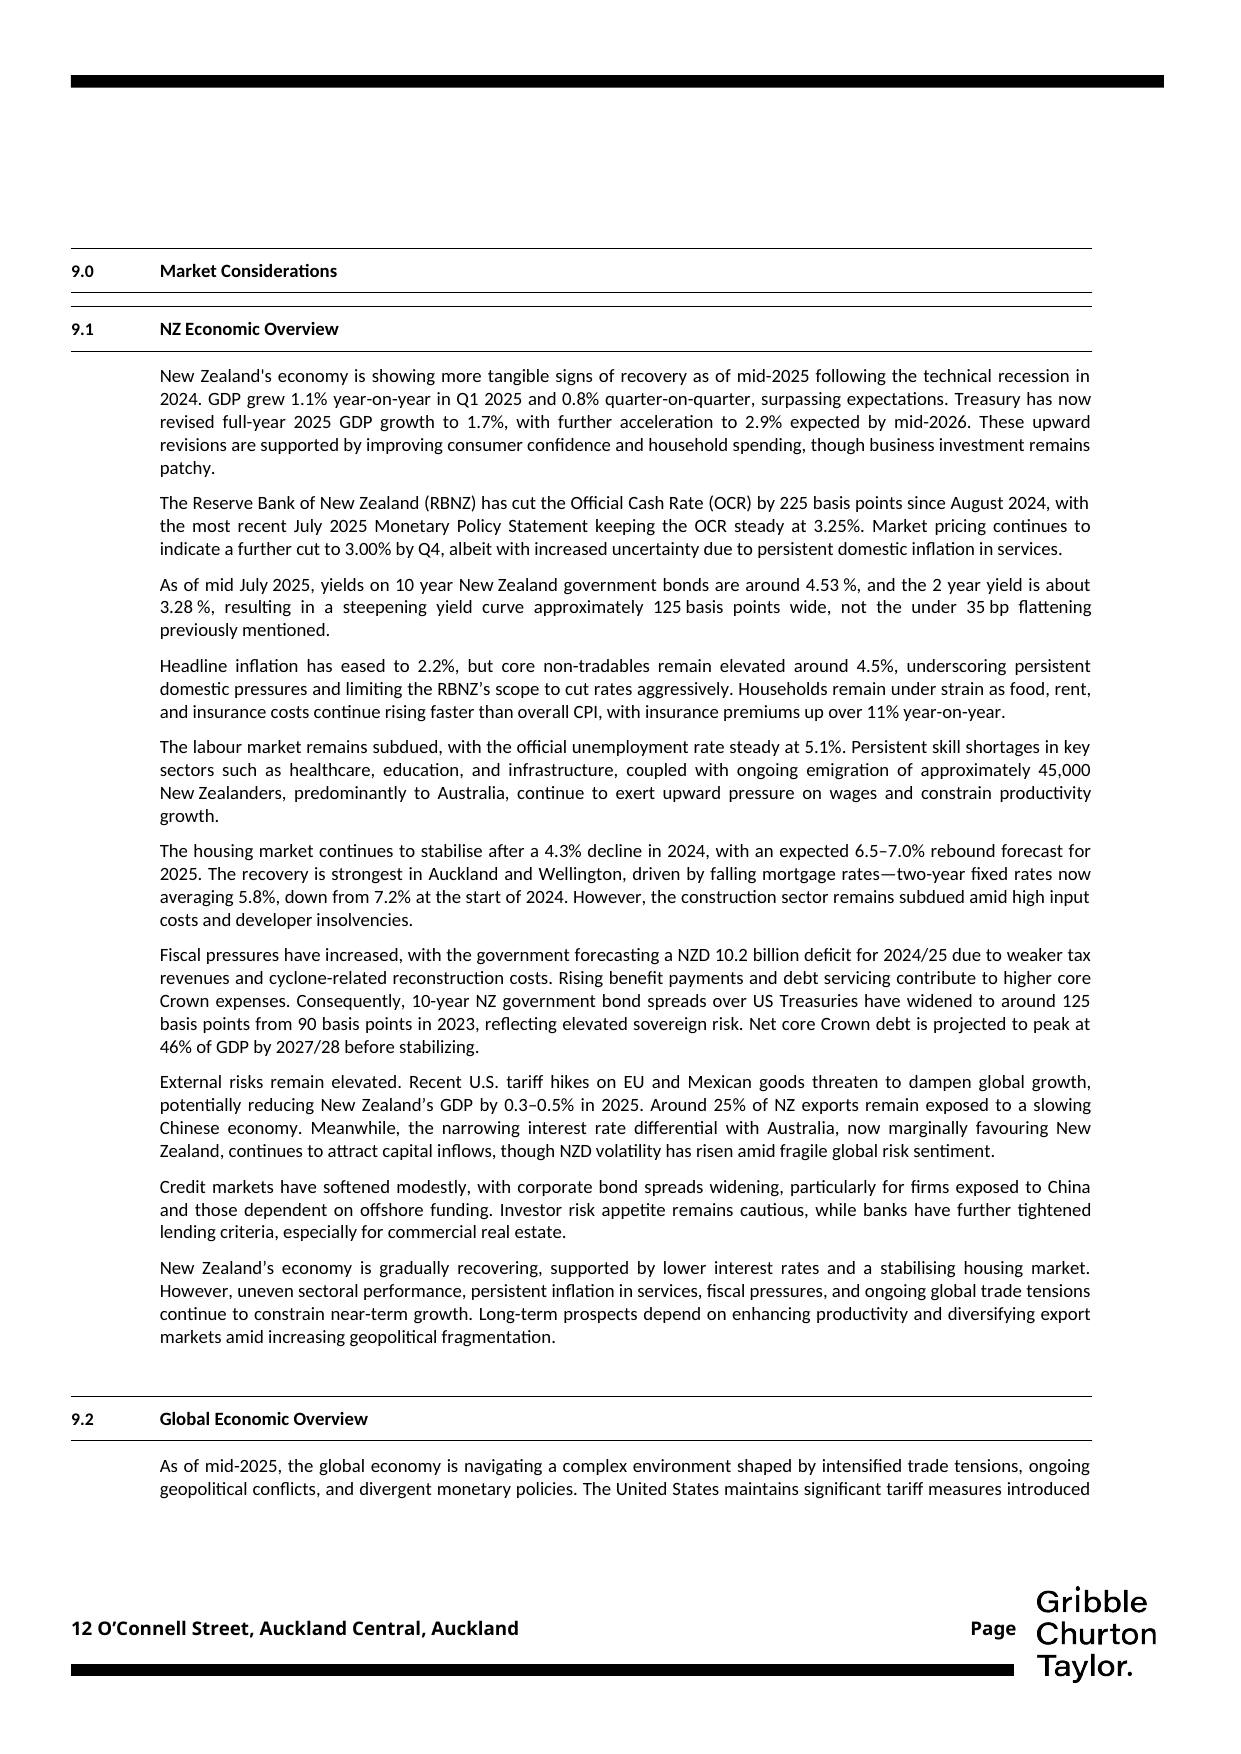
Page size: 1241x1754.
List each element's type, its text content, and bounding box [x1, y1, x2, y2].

text As of mid July 2025, yields on 10 year New Zealand government bonds are around 4.53 %, and the 2 year yield is about 3.28 %, resulting in a steepening yield curve approximately 125 basis points wide, not the under 35 bp flattening previously mentioned. [159, 573, 1092, 641]
text New Zealand's economy is showing more tangible signs of recovery as of mid-2025 following the technical recession in 2024. GDP grew 1.1% year-on-year in Q1 2025 and 0.8% quarter-on-quarter, surpassing expectations. Treasury has now revised full-year 2025 GDP growth to 1.7%, with further acceleration to 2.9% expected by mid-2026. These upward revisions are supported by improving consumer confidence and household spending, though business investment remains patchy. [159, 364, 1092, 479]
subtitle Global Economic Overview [71, 1397, 1092, 1440]
subtitle NZ Economic Overview [71, 307, 1092, 351]
text The Reserve Bank of New Zealand (RBNZ) has cut the Official Cash Rate (OCR) by 225 basis points since August 2024, with the most recent July 2025 Monetary Policy Statement keeping the OCR steady at 3.25%. Market pricing continues to indicate a further cut to 3.00% by Q4, albeit with increased uncertainty due to persistent domestic inflation in services. [159, 491, 1092, 560]
picture [1037, 1586, 1156, 1683]
text Headline inflation has eased to 2.2%, but core non-tradables remain elevated around 4.5%, underscoring persistent domestic pressures and limiting the RBNZ’s scope to cut rates aggressively. Households remain under strain as food, rent, and insurance costs continue rising faster than overall CPI, with insurance premiums up over 11% year-on-year. [159, 654, 1092, 723]
text Fiscal pressures have increased, with the government forecasting a NZD 10.2 billion deficit for 2024/25 due to weaker tax revenues and cyclone-related reconstruction costs. Rising benefit payments and debt servicing contribute to higher core Crown expenses. Consequently, 10-year NZ government bond spreads over US Treasuries have widened to around 125 basis points from 90 basis points in 2023, reflecting elevated sovereign risk. Net core Crown debt is projected to peak at 46% of GDP by 2027/28 before stabilizing. [159, 943, 1092, 1058]
text The housing market continues to stabilise after a 4.3% decline in 2024, with an expected 6.5–7.0% rebound forecast for 2025. The recovery is strongest in Auckland and Wellington, driven by falling mortgage rates—two-year fixed rates now averaging 5.8%, down from 7.2% at the start of 2024. However, the construction sector remains subdued amid high input costs and developer insolvencies. [159, 839, 1092, 931]
text New Zealand’s economy is gradually recovering, supported by lower interest rates and a stabilising housing market. However, uneven sectoral performance, persistent inflation in services, fiscal pressures, and ongoing global trade tensions continue to constrain near-term growth. Long-term prospects depend on enhancing productivity and diversifying export markets amid increasing geopolitical fragmentation. [159, 1256, 1092, 1348]
text The labour market remains subdued, with the official unemployment rate steady at 5.1%. Persistent skill shortages in key sectors such as healthcare, education, and infrastructure, coupled with ongoing emigration of approximately 45,000 New Zealanders, predominantly to Australia, continue to exert upward pressure on wages and constrain productivity growth. [159, 735, 1092, 827]
text Credit markets have softened modestly, with corporate bond spreads widening, particularly for firms exposed to China and those dependent on offshore funding. Investor risk appetite remains cautious, while banks have further tightened lending criteria, especially for commercial real estate. [159, 1175, 1092, 1243]
subtitle Market Considerations [71, 249, 1092, 292]
text External risks remain elevated. Recent U.S. tariff hikes on EU and Mexican goods threaten to dampen global growth, potentially reducing New Zealand’s GDP by 0.3–0.5% in 2025. Around 25% of NZ exports remain exposed to a slowing Chinese economy. Meanwhile, the narrowing interest rate differential with Australia, now marginally favouring New Zealand, continues to attract capital inflows, though NZD volatility has risen amid fragile global risk sentiment. [159, 1071, 1092, 1162]
